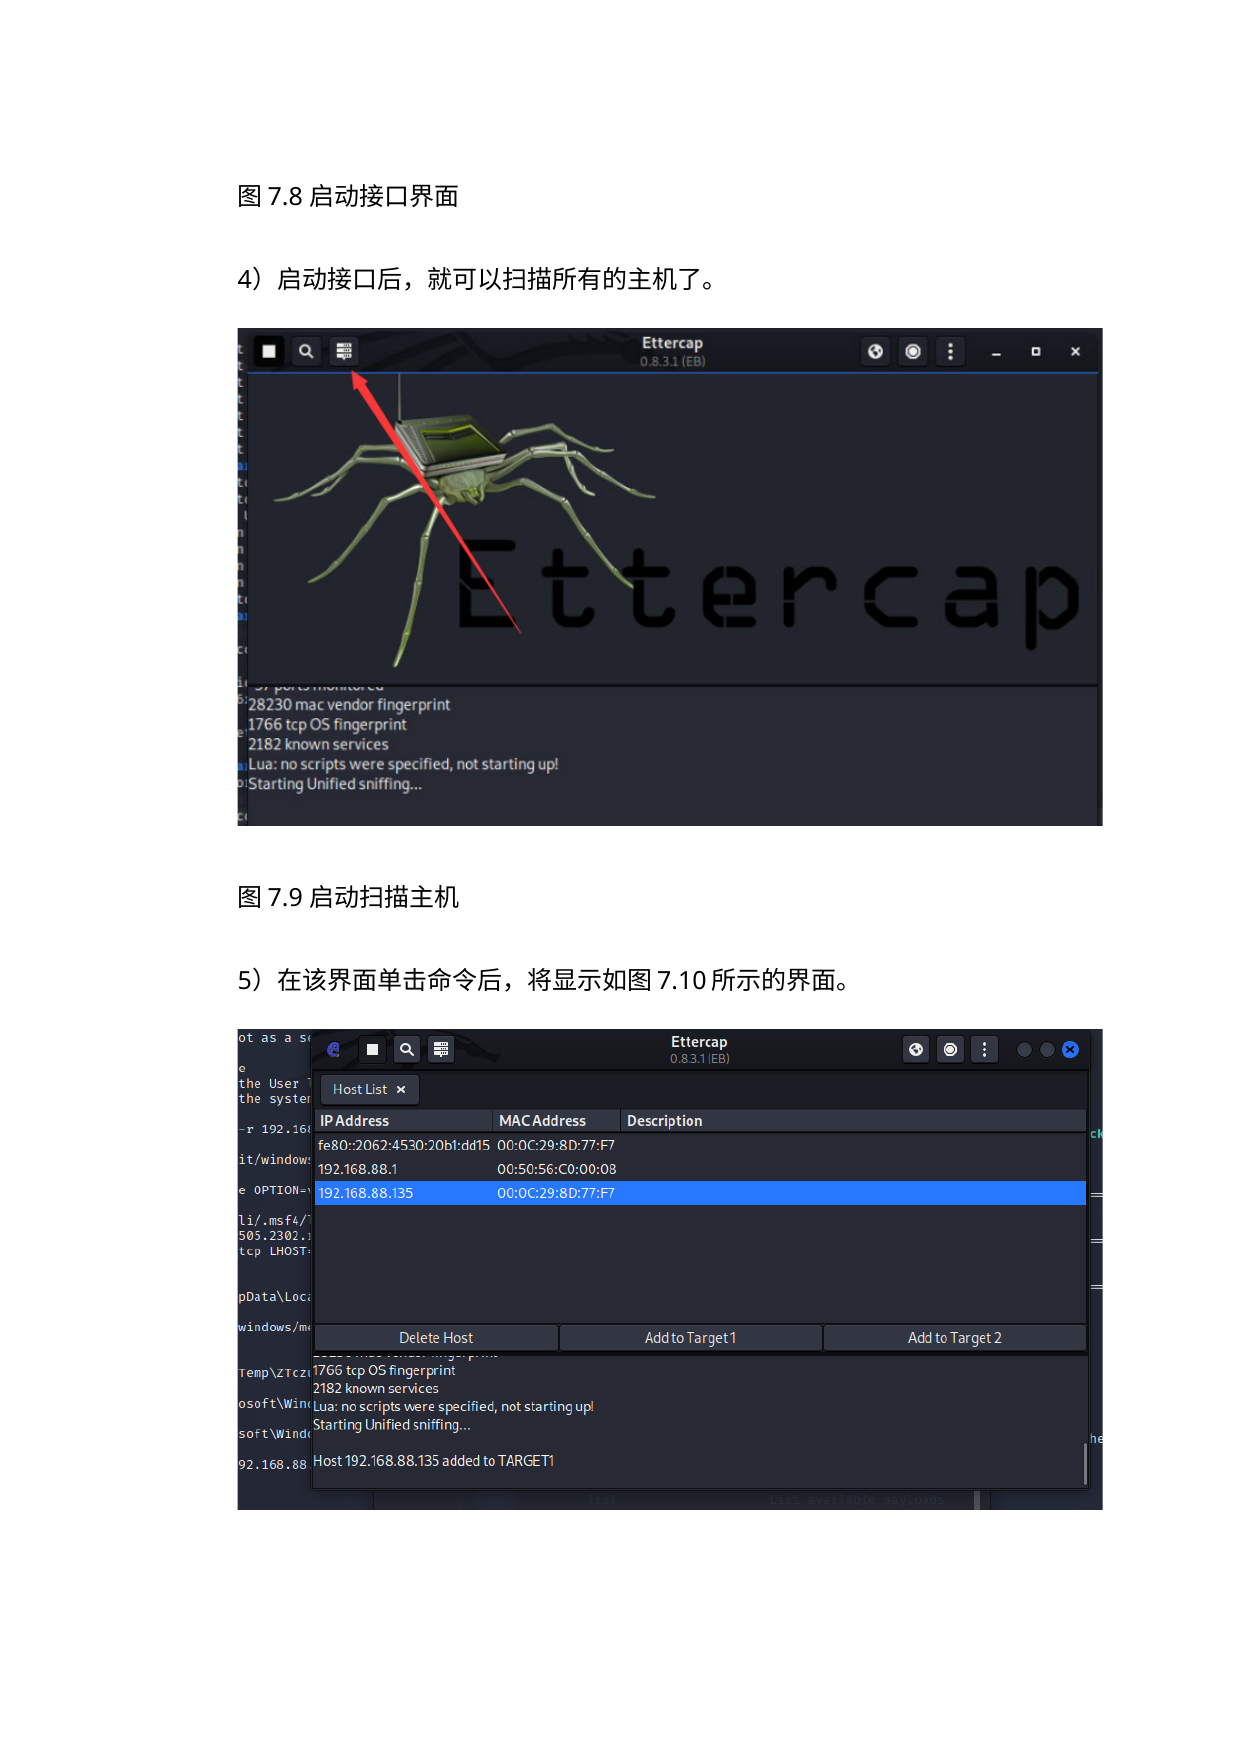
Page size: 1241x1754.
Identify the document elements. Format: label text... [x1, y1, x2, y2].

text 5）在该界面单击命令后，将显示如图7.10所示的界面。 [187, 946, 1053, 1011]
picture [237, 328, 1103, 826]
text 4）启动接口后，就可以扫描所有的主机了。 [187, 245, 1053, 310]
text 图7.8 启动接口界面 [187, 162, 1053, 227]
text 图7.9 启动扫描主机 [187, 863, 1053, 928]
picture [237, 1029, 1103, 1510]
